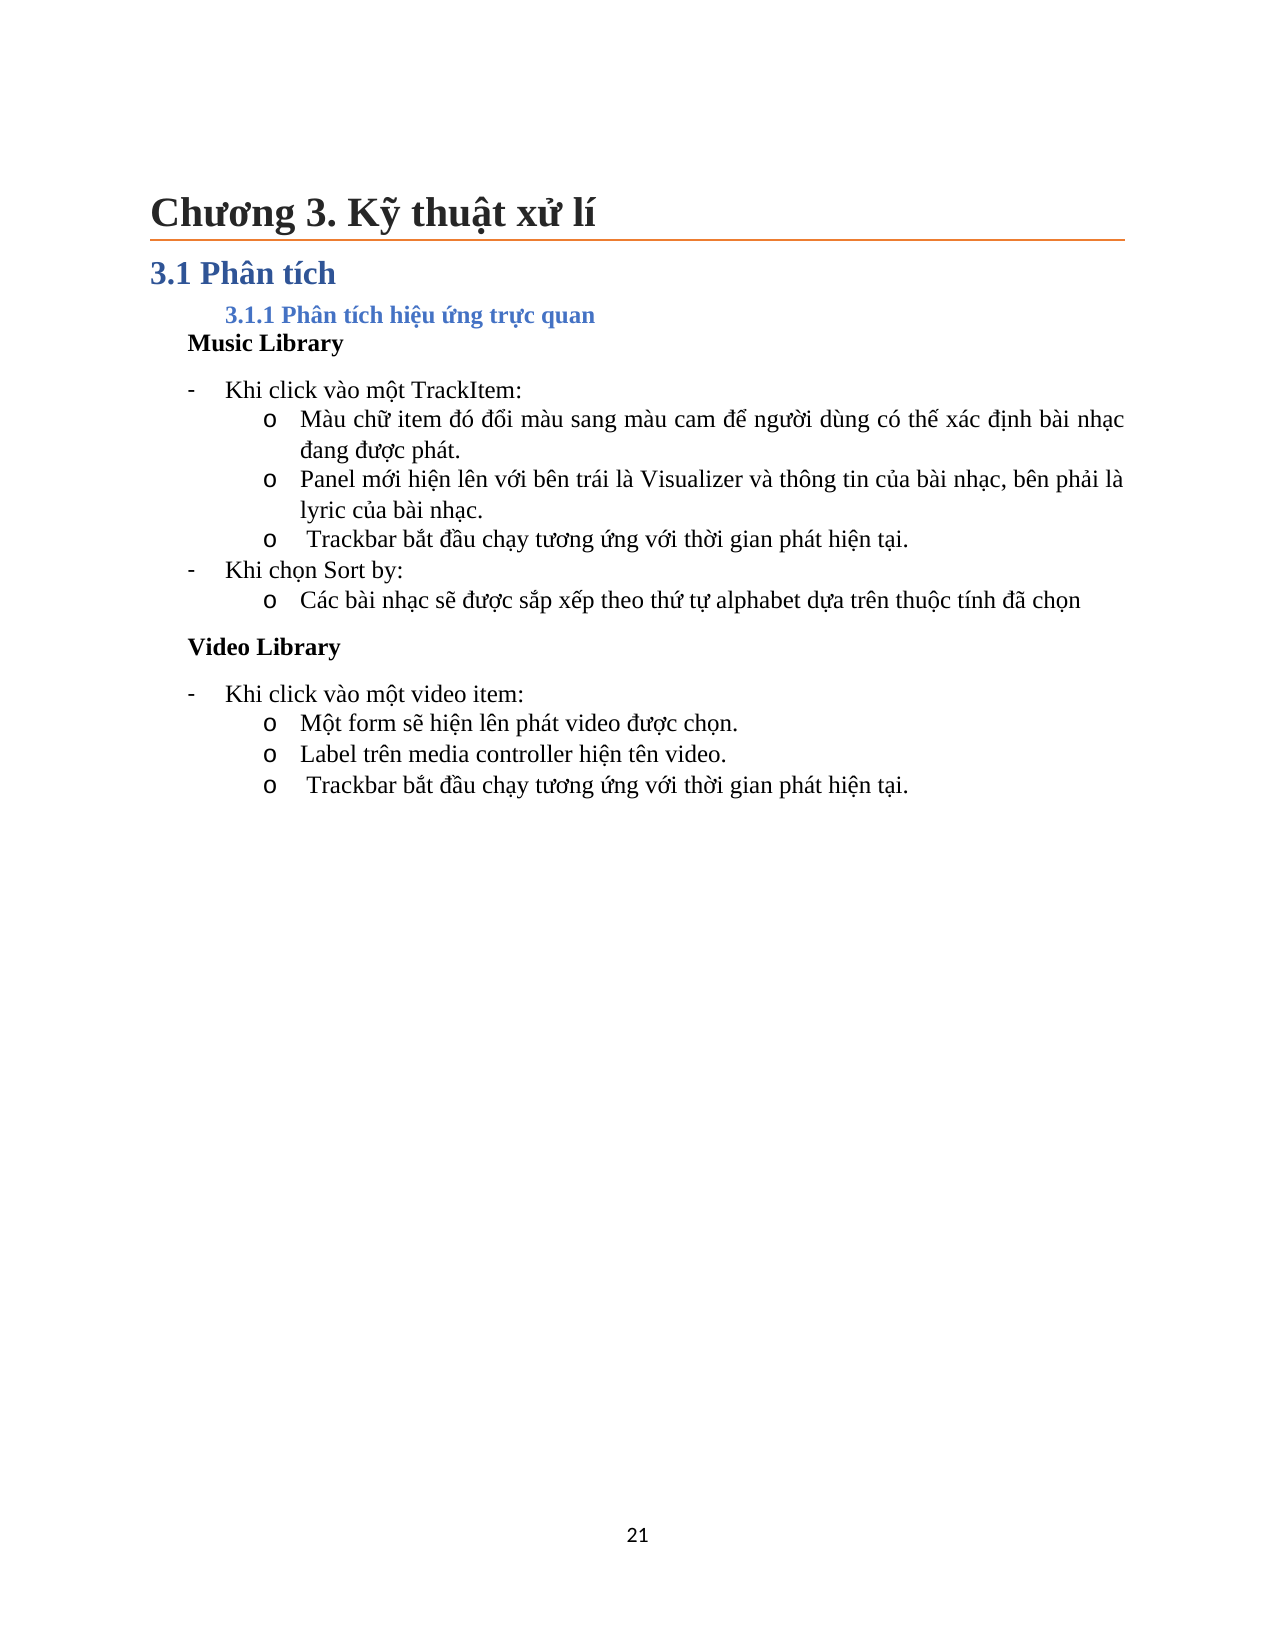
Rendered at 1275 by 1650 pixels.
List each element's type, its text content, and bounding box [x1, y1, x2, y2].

list Trackbar bắt đầu chạy tương ứng với thời gian phát hiện tại. [262, 770, 1125, 801]
list Label trên media controller hiện tên video. [262, 739, 1125, 770]
list Màu chữ item đó đổi màu sang màu cam để người dùng có thế xác định bài nhạc đang được phát. [262, 404, 1125, 464]
list Khi click vào một TrackItem: [187, 374, 1125, 404]
text Music Library [150, 328, 1125, 357]
list Trackbar bắt đầu chạy tương ứng với thời gian phát hiện tại. [262, 524, 1125, 554]
subtitle Chương 3. Kỹ thuật xử lí [150, 187, 1125, 239]
text Video Library [150, 632, 1125, 661]
list Khi chọn Sort by: [187, 554, 1125, 585]
list Một form sẽ hiện lên phát video được chọn. [262, 708, 1125, 739]
list Các bài nhạc sẽ được sắp xếp theo thứ tự alphabet dựa trên thuộc tính đã chọn [262, 585, 1125, 616]
list Khi click vào một video item: [187, 678, 1125, 708]
subtitle 3.1.1 Phân tích hiệu ứng trực quan [150, 300, 1125, 328]
subtitle 3.1 Phân tích [150, 253, 1125, 291]
list Panel mới hiện lên với bên trái là Visualizer và thông tin của bài nhạc, bên phải là lyric của bài nhạc. [262, 464, 1125, 524]
